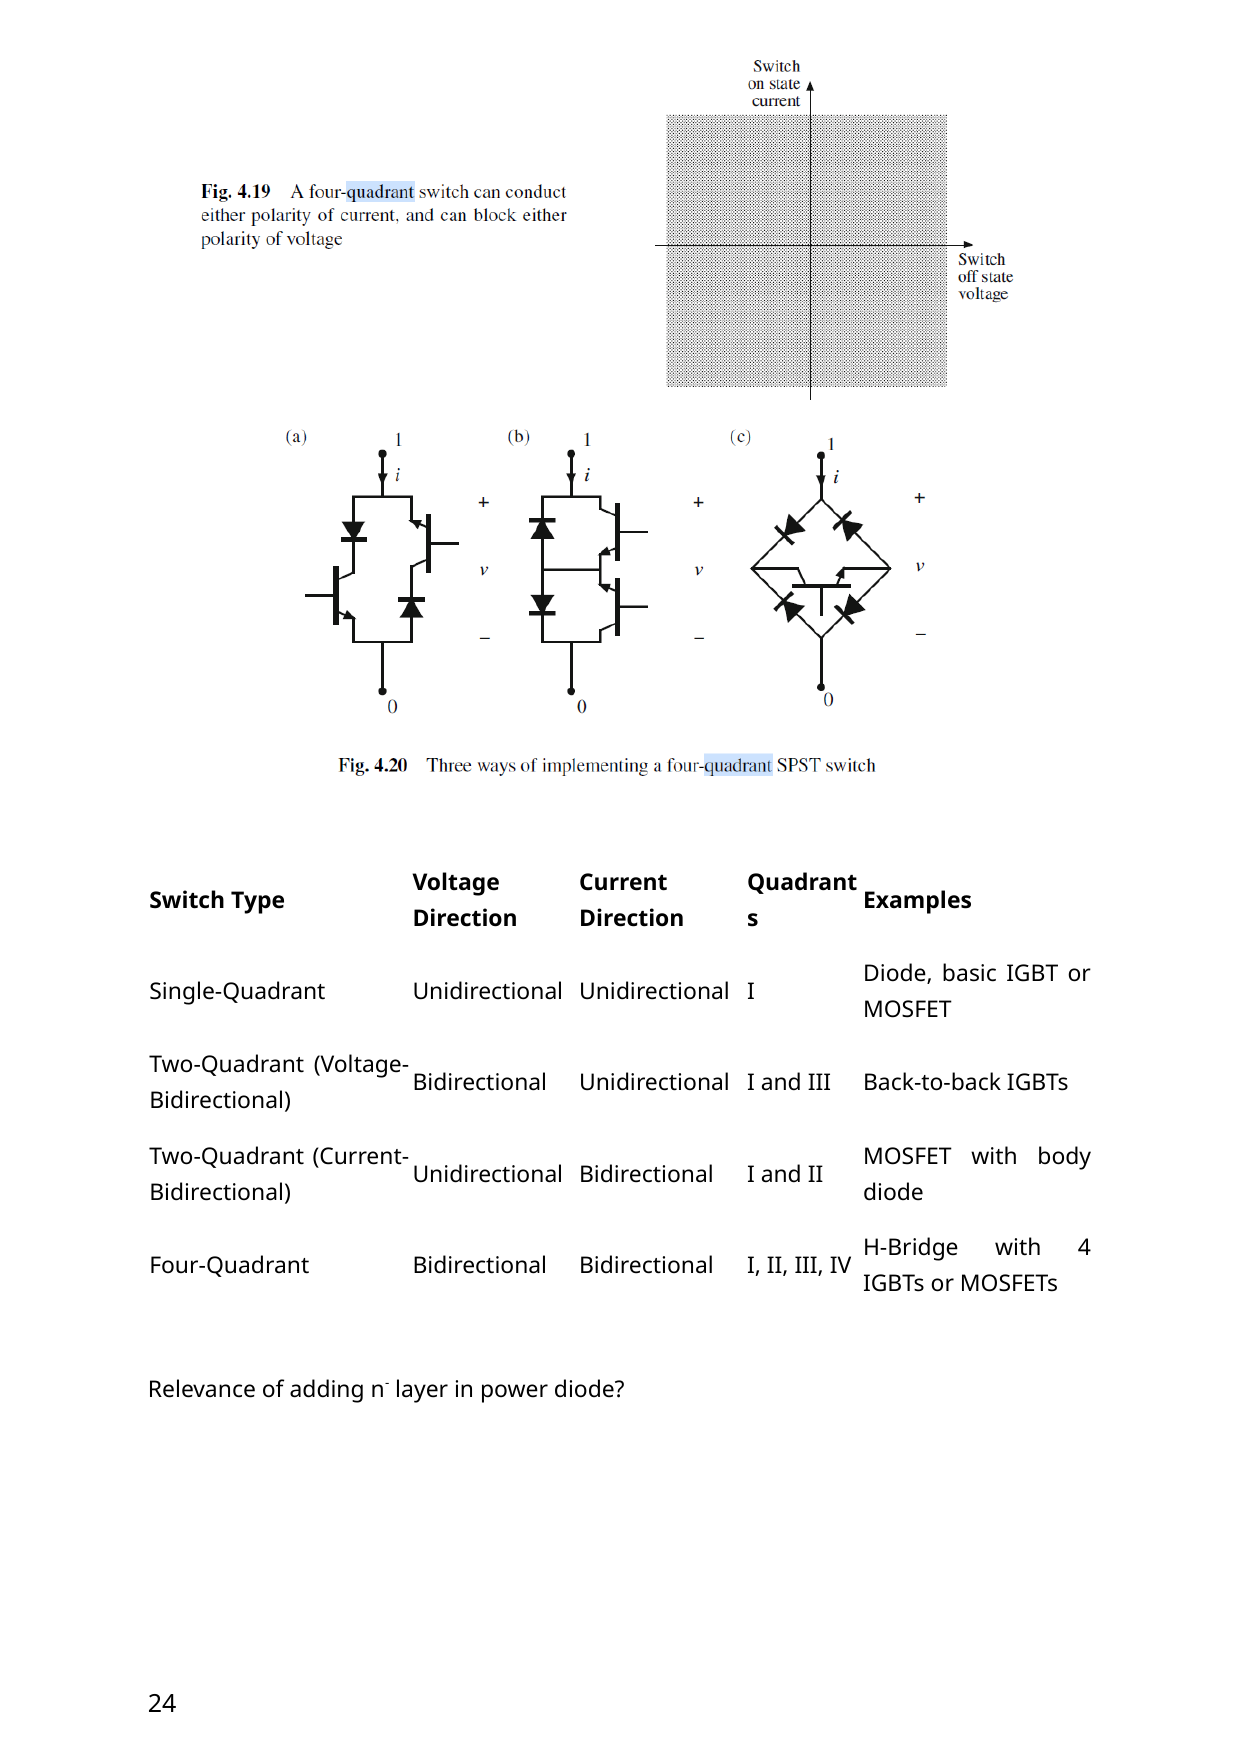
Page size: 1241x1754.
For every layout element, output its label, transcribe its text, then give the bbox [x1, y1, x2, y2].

table_cell Unidirectional [411, 1138, 577, 1229]
table_cell I, II, III, IV [745, 1229, 861, 1321]
table_cell I and III [745, 1047, 861, 1138]
table_header Switch Type [148, 864, 411, 956]
table_cell Bidirectional [577, 1229, 745, 1321]
table_header Examples [861, 864, 1093, 956]
table_cell Four-Quadrant [148, 1229, 411, 1321]
table_cell Unidirectional [577, 1047, 745, 1138]
table_cell I and II [745, 1138, 861, 1229]
table_cell Unidirectional [411, 956, 577, 1047]
table_cell I [745, 956, 861, 1047]
table_cell Diode, basic IGBT or MOSFET [861, 956, 1093, 1047]
table_header Current Direction [577, 864, 745, 956]
table_cell MOSFET with body diode [861, 1138, 1093, 1229]
table_header Voltage Direction [411, 864, 577, 956]
table_cell Unidirectional [577, 956, 745, 1047]
table_cell Back-to-back IGBTs [861, 1047, 1093, 1138]
table_cell Two-Quadrant (Current-Bidirectional) [148, 1138, 411, 1229]
text Relevance of adding n- layer in power diode? [148, 1373, 1093, 1404]
picture [147, 44, 1093, 790]
table_header Quadrants [745, 864, 861, 956]
table_cell Bidirectional [411, 1047, 577, 1138]
table_cell Two-Quadrant (Voltage-Bidirectional) [148, 1047, 411, 1138]
table_cell H-Bridge with 4 IGBTs or MOSFETs [861, 1229, 1093, 1321]
table_cell Single-Quadrant [148, 956, 411, 1047]
table_cell Bidirectional [411, 1229, 577, 1321]
table_cell Bidirectional [577, 1138, 745, 1229]
